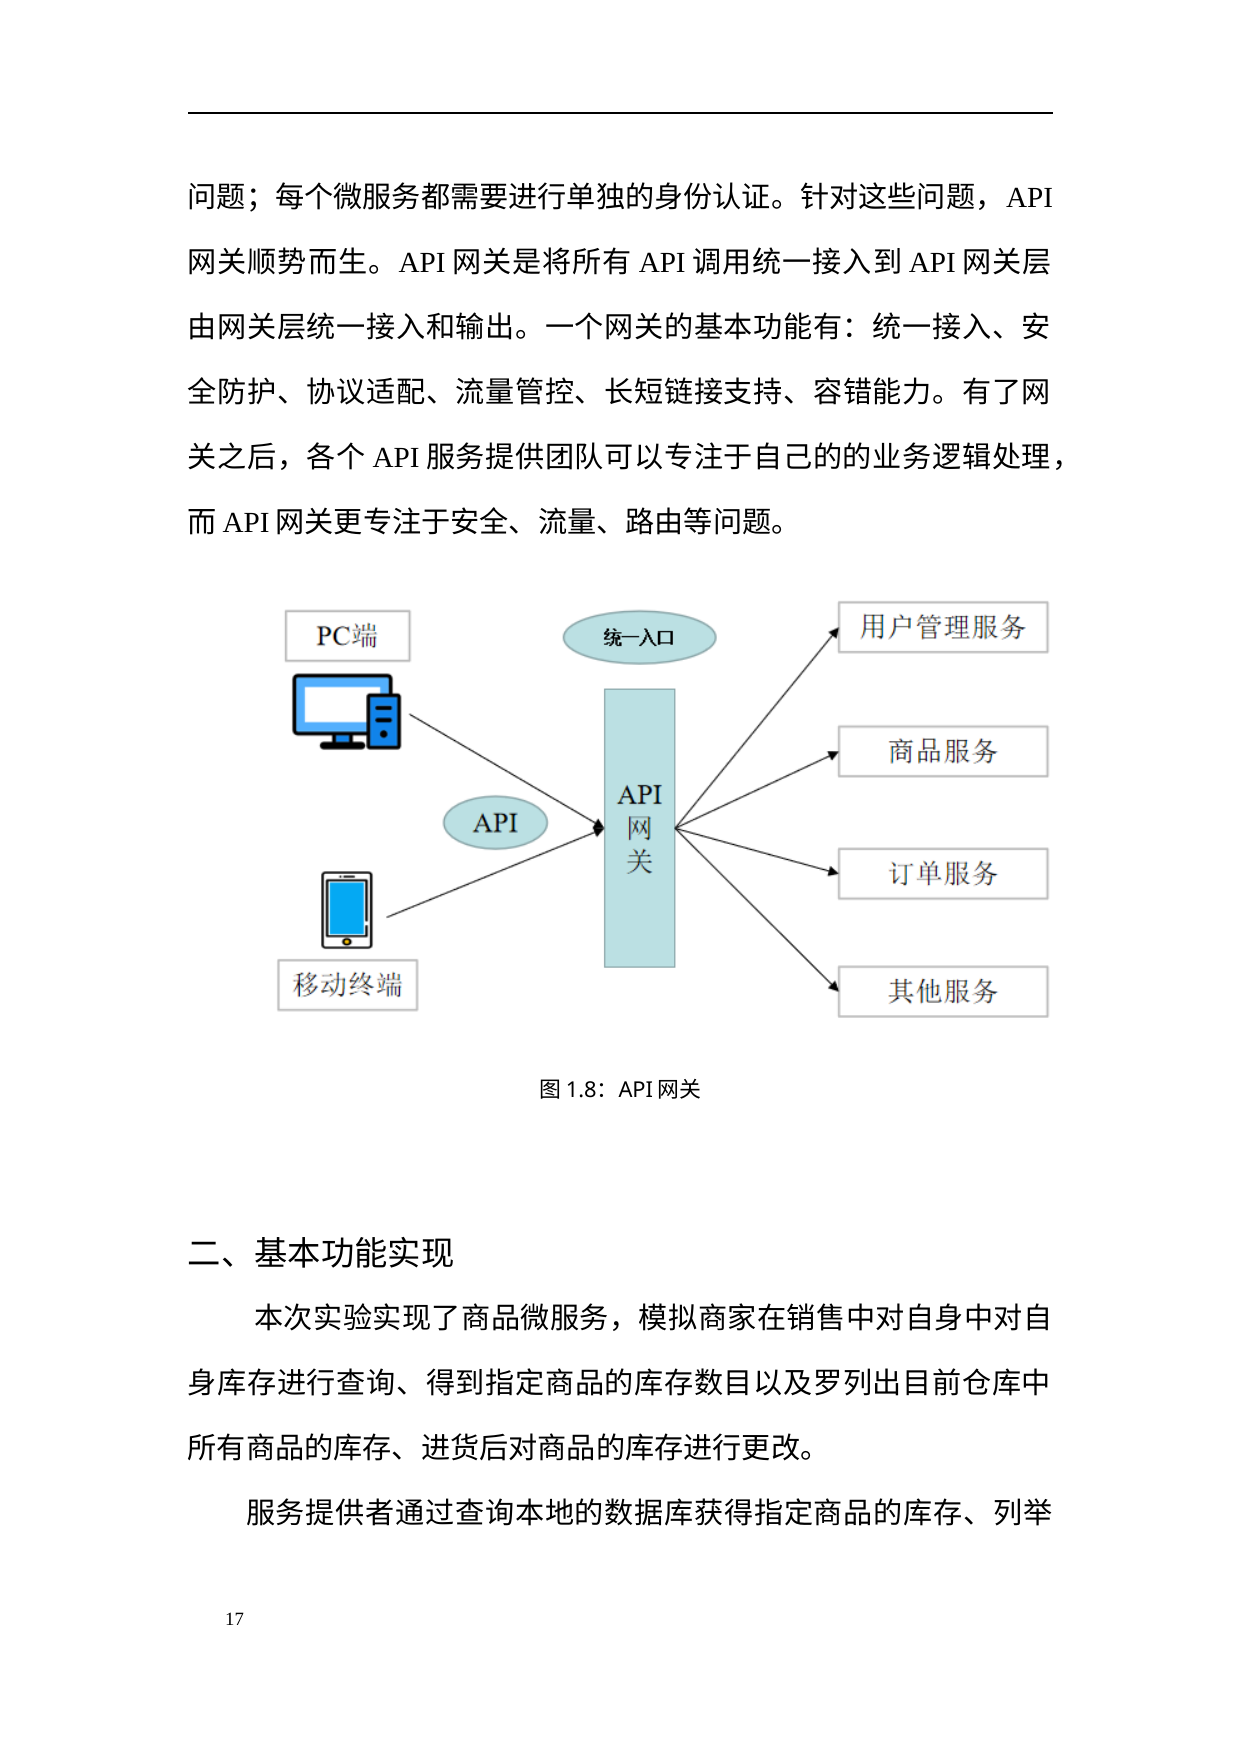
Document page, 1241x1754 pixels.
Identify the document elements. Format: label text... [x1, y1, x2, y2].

text 本次实验实现了商品微服务，模拟商家在销售中对自身中对自身库存进行查询、得到指定商品的库存数目以及罗列出目前仓库中所有商品的库存、进货后对商品的库存进行更改。 [187, 1283, 1053, 1478]
text 二、基本功能实现 [187, 1218, 1053, 1283]
picture [245, 552, 1091, 1053]
text 图1.8：API网关 [187, 1072, 1053, 1104]
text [187, 1478, 1053, 1543]
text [187, 162, 1053, 552]
